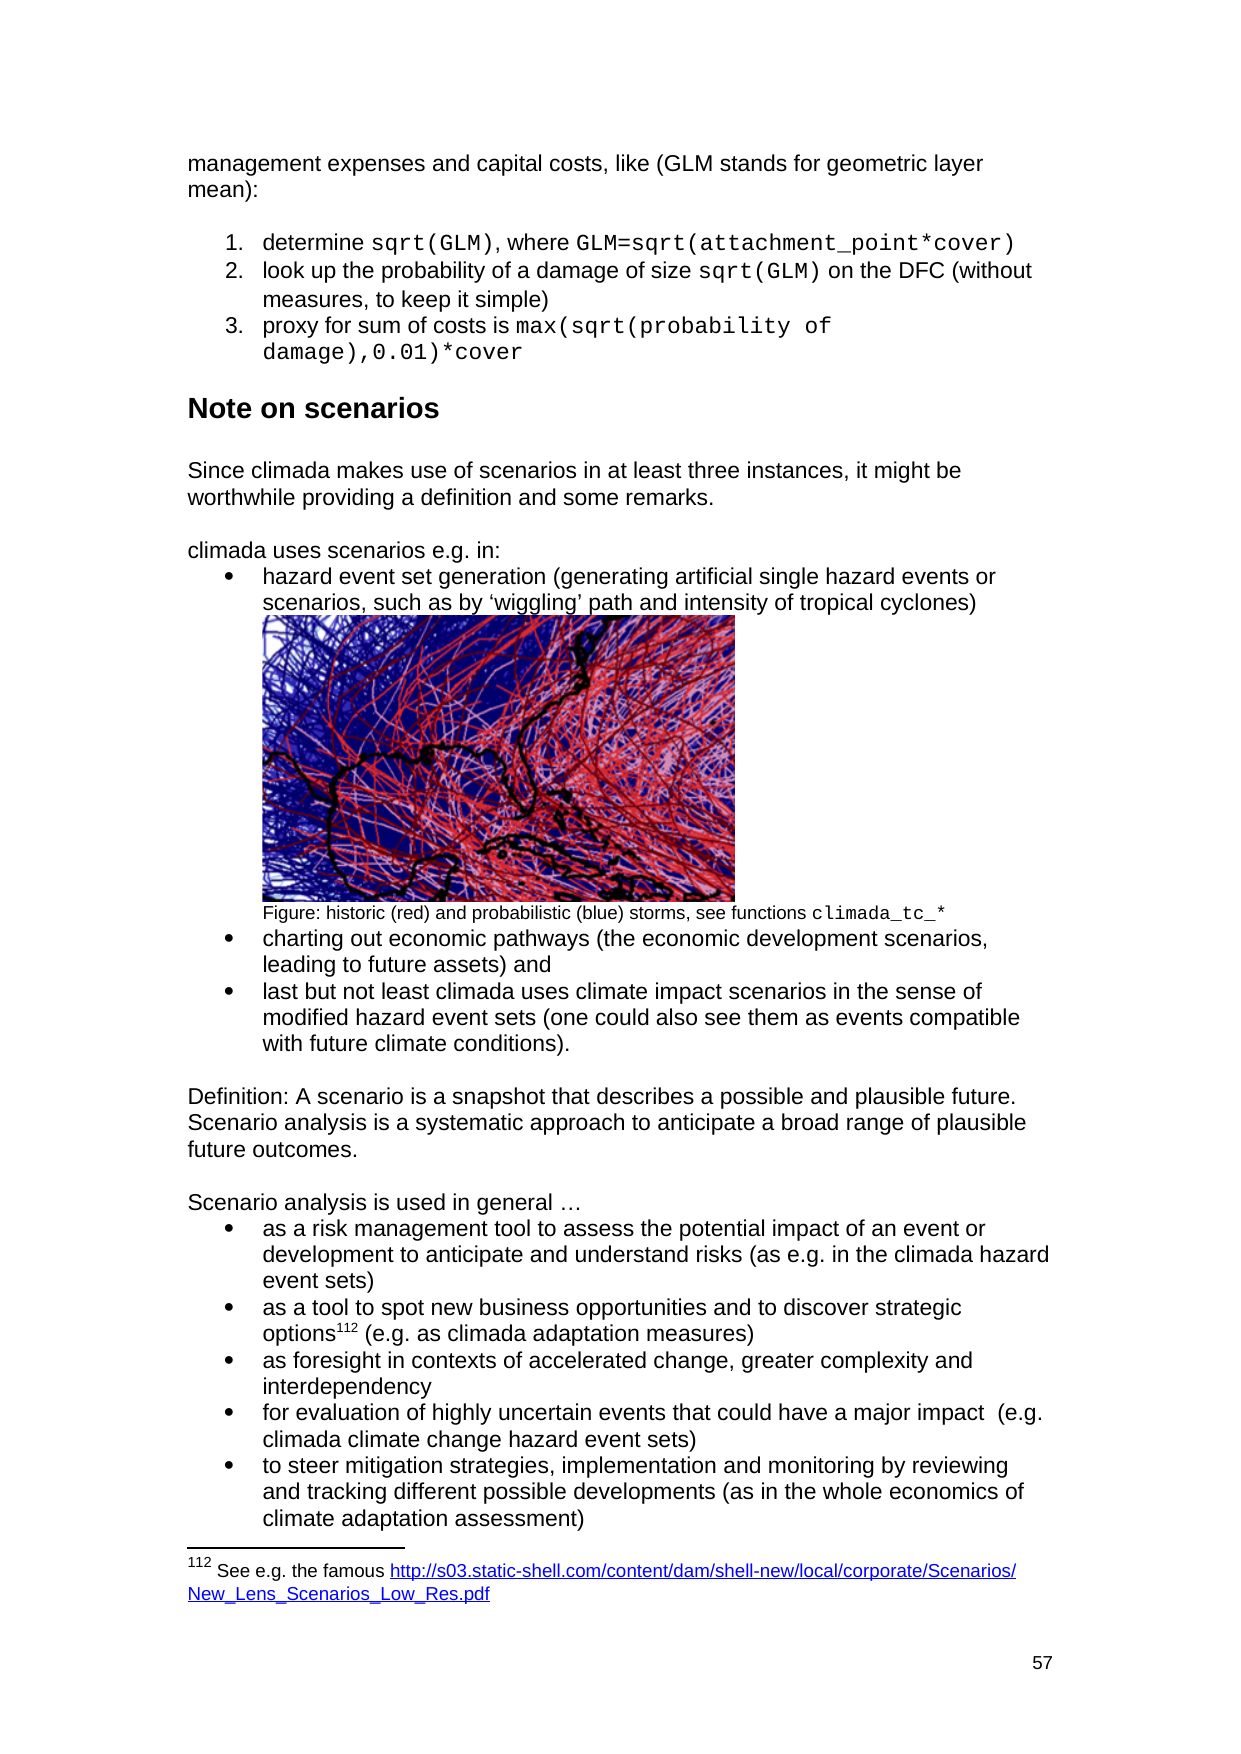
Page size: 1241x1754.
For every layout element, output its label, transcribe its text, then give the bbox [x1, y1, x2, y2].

list to steer mitigation strategies, implementation and monitoring by reviewing and tracking different possible developments (as in the whole economics of climate adaptation assessment) [225, 1452, 1053, 1531]
list last but not least climada uses climate impact scenarios in the sense of modified hazard event sets (one could also see them as events compatible with future climate conditions). [225, 978, 1053, 1057]
list look up the probability of a damage of size sqrt(GLM) on the DFC (without measures, to keep it simple) [225, 257, 1053, 312]
list proxy for sum of costs is max(sqrt(probability of damage),0.01)*cover [225, 312, 1053, 366]
list as a tool to spot new business opportunities and to discover strategic options (e.g. as climada adaptation measures) [225, 1294, 1053, 1347]
text Definition: A scenario is a snapshot that describes a possible and plausible future. Scenario analysis is a systematic approach to anticipate a broad range of plausible future outcomes. [187, 1083, 1053, 1162]
list as a risk management tool to assess the potential impact of an event or development to anticipate and understand risks (as e.g. in the climada hazard event sets) [225, 1215, 1053, 1294]
text climada uses scenarios e.g. in: [187, 537, 1053, 563]
list for evaluation of highly uncertain events that could have a major impact (e.g. climada climate change hazard event sets) [225, 1399, 1053, 1452]
subtitle Note on scenarios [187, 391, 1053, 425]
text Scenario analysis is used in general … [187, 1188, 1053, 1215]
list charting out economic pathways (the economic development scenarios, leading to future assets) and [225, 925, 1053, 978]
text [187, 150, 1053, 203]
picture [262, 615, 735, 902]
text Since climada makes use of scenarios in at least three instances, it might be worthwhile providing a definition and some remarks. [187, 457, 1053, 510]
list as foresight in contexts of accelerated change, greater complexity and interdependency [225, 1347, 1053, 1399]
list determine sqrt(GLM), where GLM=sqrt(attachment_point*cover) [225, 229, 1053, 257]
